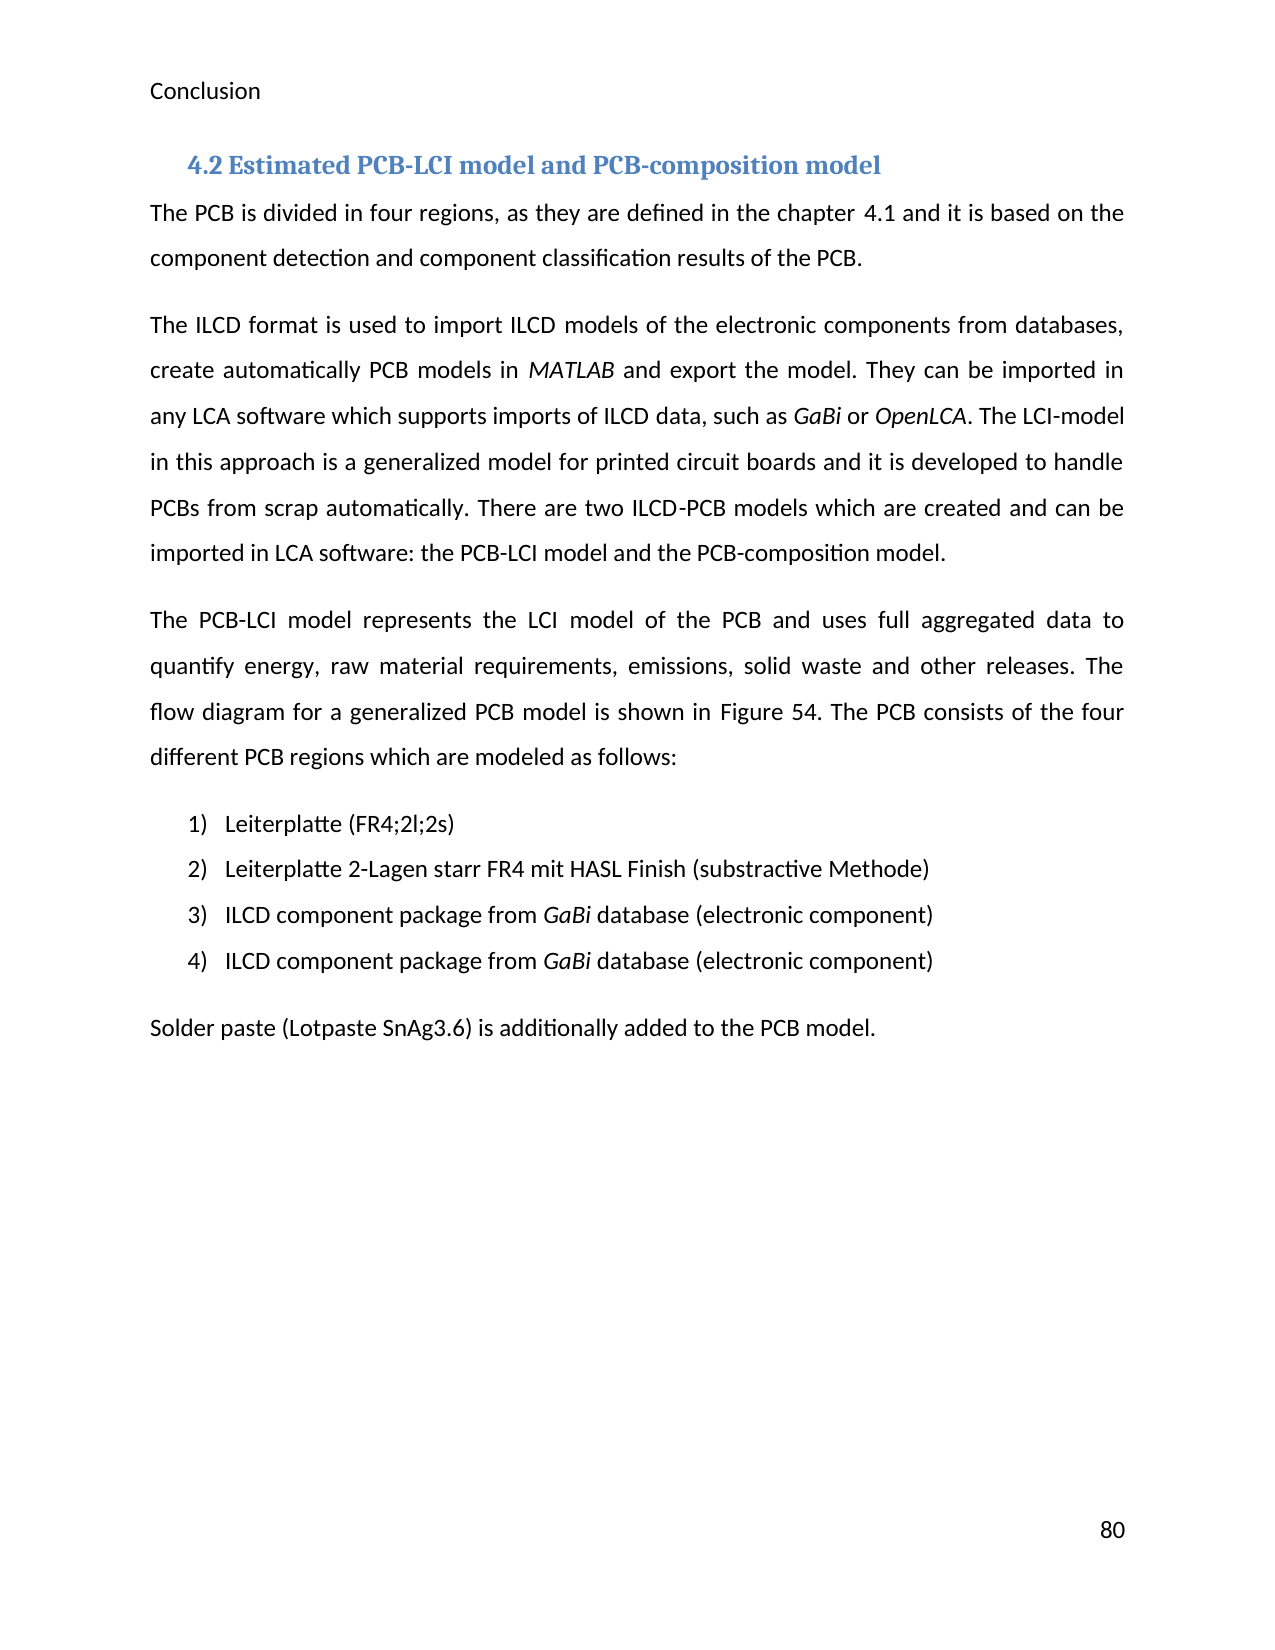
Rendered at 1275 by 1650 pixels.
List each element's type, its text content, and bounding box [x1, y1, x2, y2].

text The PCB-LCI model represents the LCI model of the PCB and uses full aggregated data to quantify energy, raw material requirements, emissions, solid waste and other releases. The flow diagram for a generalized PCB model is shown in Figure 54. The PCB consists of the four different PCB regions which are modeled as follows: [150, 604, 1125, 772]
text Solder paste (Lotpaste SnAg3.6) is additionally added to the PCB model. [150, 1012, 1125, 1042]
text The PCB is divided in four regions, as they are defined in the chapter 4.1 and it is based on the component detection and component classification results of the PCB. [150, 197, 1125, 273]
list Leiterplatte 2-Lagen starr FR4 mit HASL Finish (substractive Methode) [187, 854, 1125, 884]
subtitle Estimated PCB-LCI model and PCB-composition model [187, 150, 1125, 181]
list Leiterplatte (FR4;2l;2s) [187, 808, 1125, 838]
list ILCD component package from GaBi database (electronic component) [187, 899, 1125, 930]
text The ILCD format is used to import ILCD models of the electronic components from databases, create automatically PCB models in MATLAB and export the model. They can be imported in any LCA software which supports imports of ILCD data, such as GaBi or OpenLCA. The LCI-model in this approach is a generalized model for printed circuit boards and it is developed to handle PCBs from scrap automatically. There are two ILCD-PCB models which are created and can be imported in LCA software: the PCB-LCI model and the PCB-composition model. [150, 309, 1125, 568]
list ILCD component package from GaBi database (electronic component) [187, 945, 1125, 976]
